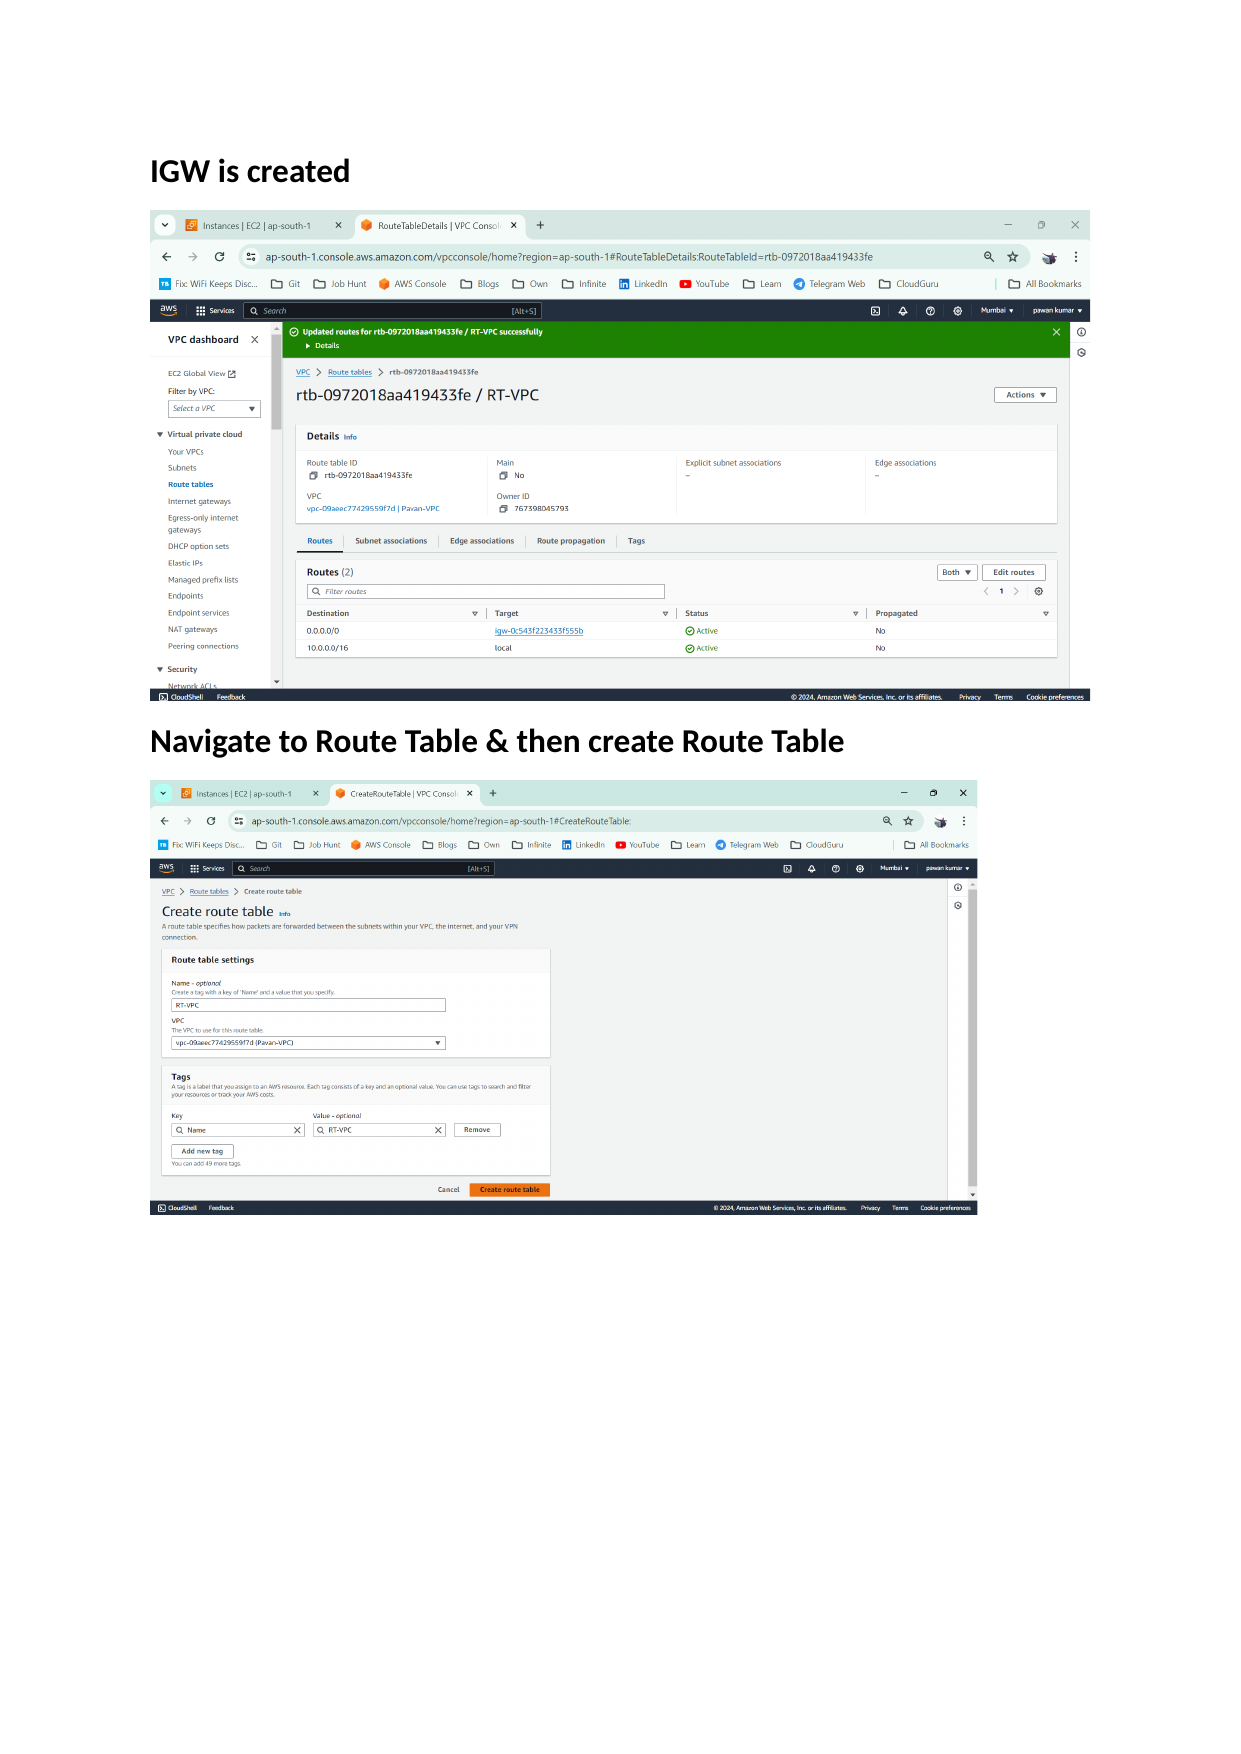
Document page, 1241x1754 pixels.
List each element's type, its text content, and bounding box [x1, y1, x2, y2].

text IGW is created [150, 150, 1090, 191]
picture [150, 780, 978, 1215]
picture [150, 210, 1091, 701]
text Navigate to Route Table & then create Route Table [150, 720, 1090, 760]
